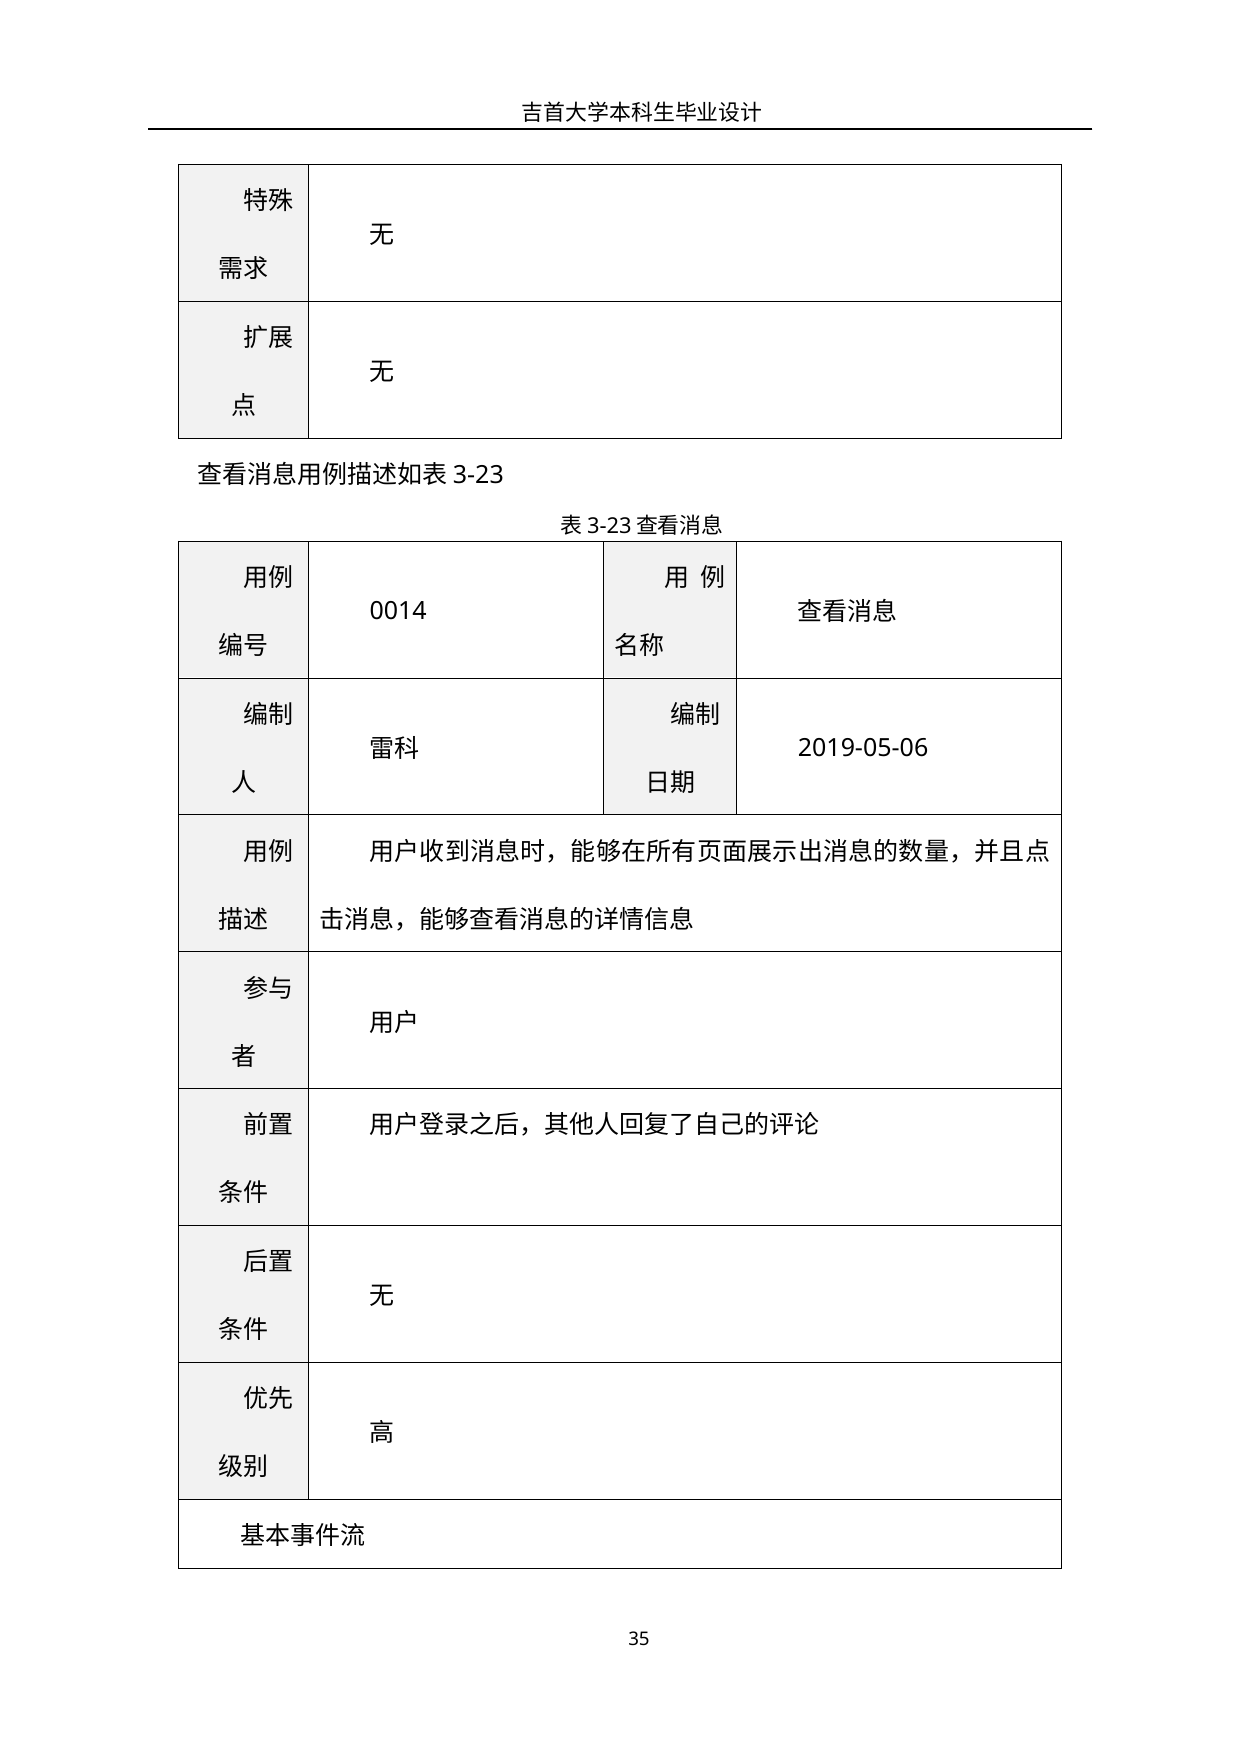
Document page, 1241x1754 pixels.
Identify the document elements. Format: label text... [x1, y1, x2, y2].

table_header 0014 [309, 542, 603, 677]
table_cell 高 [309, 1363, 1061, 1499]
table_cell 优先级别 [179, 1363, 308, 1499]
table_cell 用例描述 [179, 815, 308, 951]
text 表3-23查看消息 [148, 507, 1092, 541]
table_cell 参与者 [179, 952, 308, 1088]
table_cell 前置条件 [179, 1089, 308, 1225]
table_cell 无 [309, 165, 1061, 301]
table_header 用例编号 [179, 542, 308, 677]
table_cell 编制日期 [604, 679, 736, 814]
table_cell 用户 [309, 952, 1061, 1088]
table_cell 无 [309, 1226, 1061, 1362]
table_cell 无 [309, 302, 1061, 438]
table_cell 2019-05-06 [737, 679, 1061, 814]
table_cell 雷科 [309, 679, 603, 814]
table_cell 扩展点 [179, 302, 308, 438]
text 查看消息用例描述如表3-23 [148, 439, 1092, 507]
table_header 查看消息 [737, 542, 1061, 677]
table_cell 用户登录之后，其他人回复了自己的评论 [309, 1089, 1061, 1225]
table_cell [179, 1500, 1061, 1568]
table_cell 编制人 [179, 679, 308, 814]
table_cell 用户收到消息时，能够在所有页面展示出消息的数量，并且点击消息，能够查看消息的详情信息 [309, 815, 1061, 951]
table_cell 后置条件 [179, 1226, 308, 1362]
table_header 用例名称 [604, 542, 736, 677]
table_cell 特殊需求 [179, 165, 308, 301]
